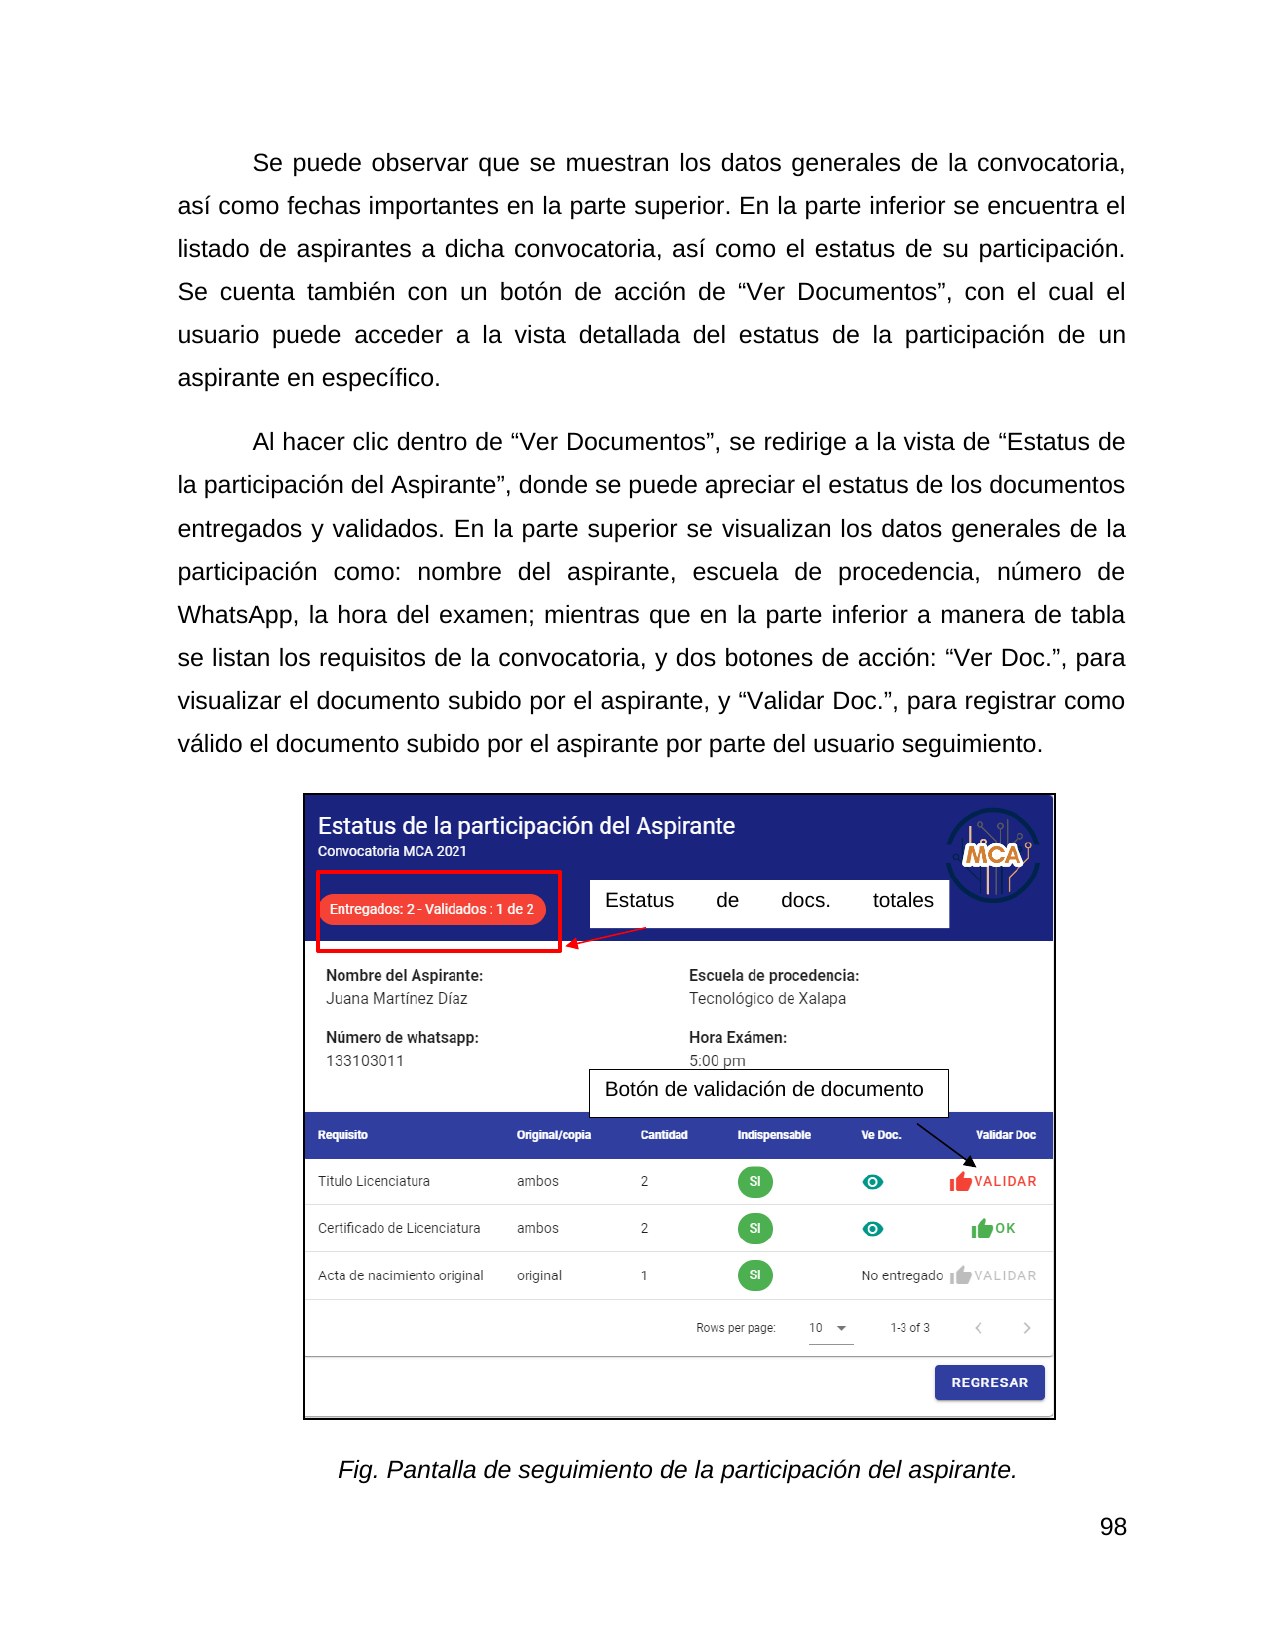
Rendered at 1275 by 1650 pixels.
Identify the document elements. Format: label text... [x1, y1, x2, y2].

text Se puede observar que se muestran los datos generales de la convocatoria, así como fechas importantes en la parte superior. En la parte inferior se encuentra el listado de aspirantes a dicha convocatoria, así como el estatus de su participación. Se cuenta también con un botón de acción de “Ver Documentos”, con el cual el usuario puede acceder a la vista detallada del estatus de la participación de un aspirante en específico. [177, 148, 1127, 392]
text Fig. Pantalla de seguimiento de la participación del aspirante. [177, 1455, 1127, 1484]
text Al hacer clic dentro de “Ver Documentos”, se redirige a la vista de “Estatus de la participación del Aspirante”, donde se puede apreciar el estatus de los documentos entregados y validados. En la parte superior se visualizan los datos generales de la participación como: nombre del aspirante, escuela de procedencia, número de WhatsApp, la hora del examen; mientras que en la parte inferior a manera de tabla se listan los requisitos de la convocatoria, y dos botones de acción: “Ver Doc.”, para visualizar el documento subido por el aspirante, y “Validar Doc.”, para registrar como válido el documento subido por el aspirante por parte del usuario seguimiento. [177, 427, 1127, 758]
picture [305, 795, 1054, 1418]
